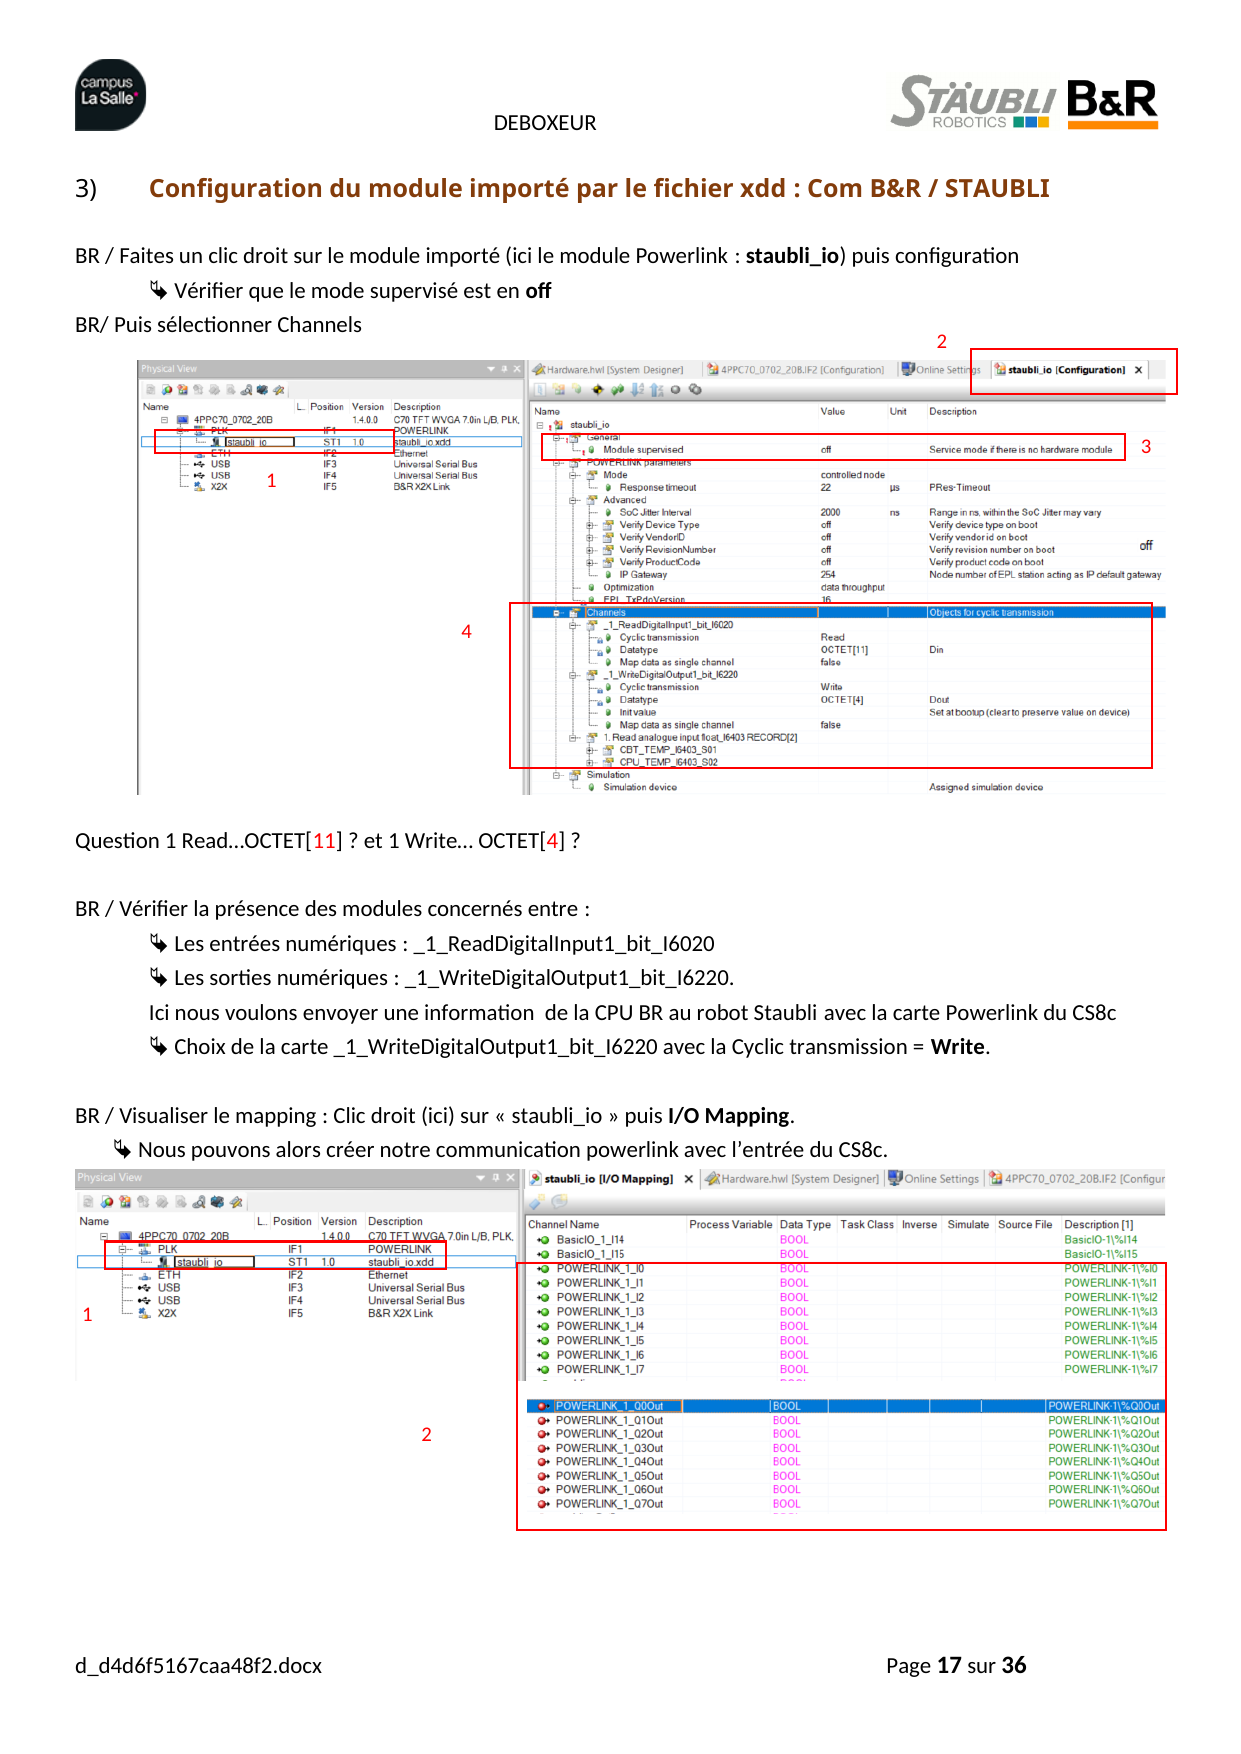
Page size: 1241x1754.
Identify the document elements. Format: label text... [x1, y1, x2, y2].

text BR / Faites un clic droit sur le module importé (ici le module Powerlink : staubli_io) puis configuration [75, 241, 1165, 269]
subtitle Configuration du module importé par le fichier xdd : Com B&R / STAUBLI [75, 170, 1165, 204]
text Les sorties numériques : _1_WriteDigitalOutput1_bit_I6220. [75, 963, 1165, 991]
text Nous pouvons alors créer notre communication powerlink avec l’entrée du CS8c. [75, 1135, 1165, 1163]
picture [886, 72, 1060, 131]
picture [137, 360, 1167, 795]
picture [75, 1169, 1166, 1381]
text Ici nous voulons envoyer une information de la CPU BR au robot Staubli avec la carte Powerlink du CS8c [75, 998, 1165, 1026]
picture [972, 360, 1166, 393]
picture [75, 59, 147, 131]
picture [527, 1398, 1165, 1514]
text BR / Vérifier la présence des modules concernés entre : [75, 894, 1165, 923]
text Vérifier que le mode supervisé est en off [75, 276, 1165, 304]
picture [518, 1264, 1165, 1381]
text BR/ Puis sélectionner Channels [75, 310, 1165, 338]
text Question 1 Read…OCTET[11] ? et 1 Write… OCTET[4] ? [75, 826, 1165, 854]
text BR / Visualiser le mapping : Clic droit (ici) sur « staubli_io » puis I/O Mapping. [75, 1101, 1165, 1129]
text Choix de la carte _1_WriteDigitalOutput1_bit_I6220 avec la Cyclic transmission = Write. [75, 1032, 1165, 1060]
picture [1065, 77, 1160, 131]
text Les entrées numériques : _1_ReadDigitalInput1_bit_I6020 [75, 929, 1165, 957]
